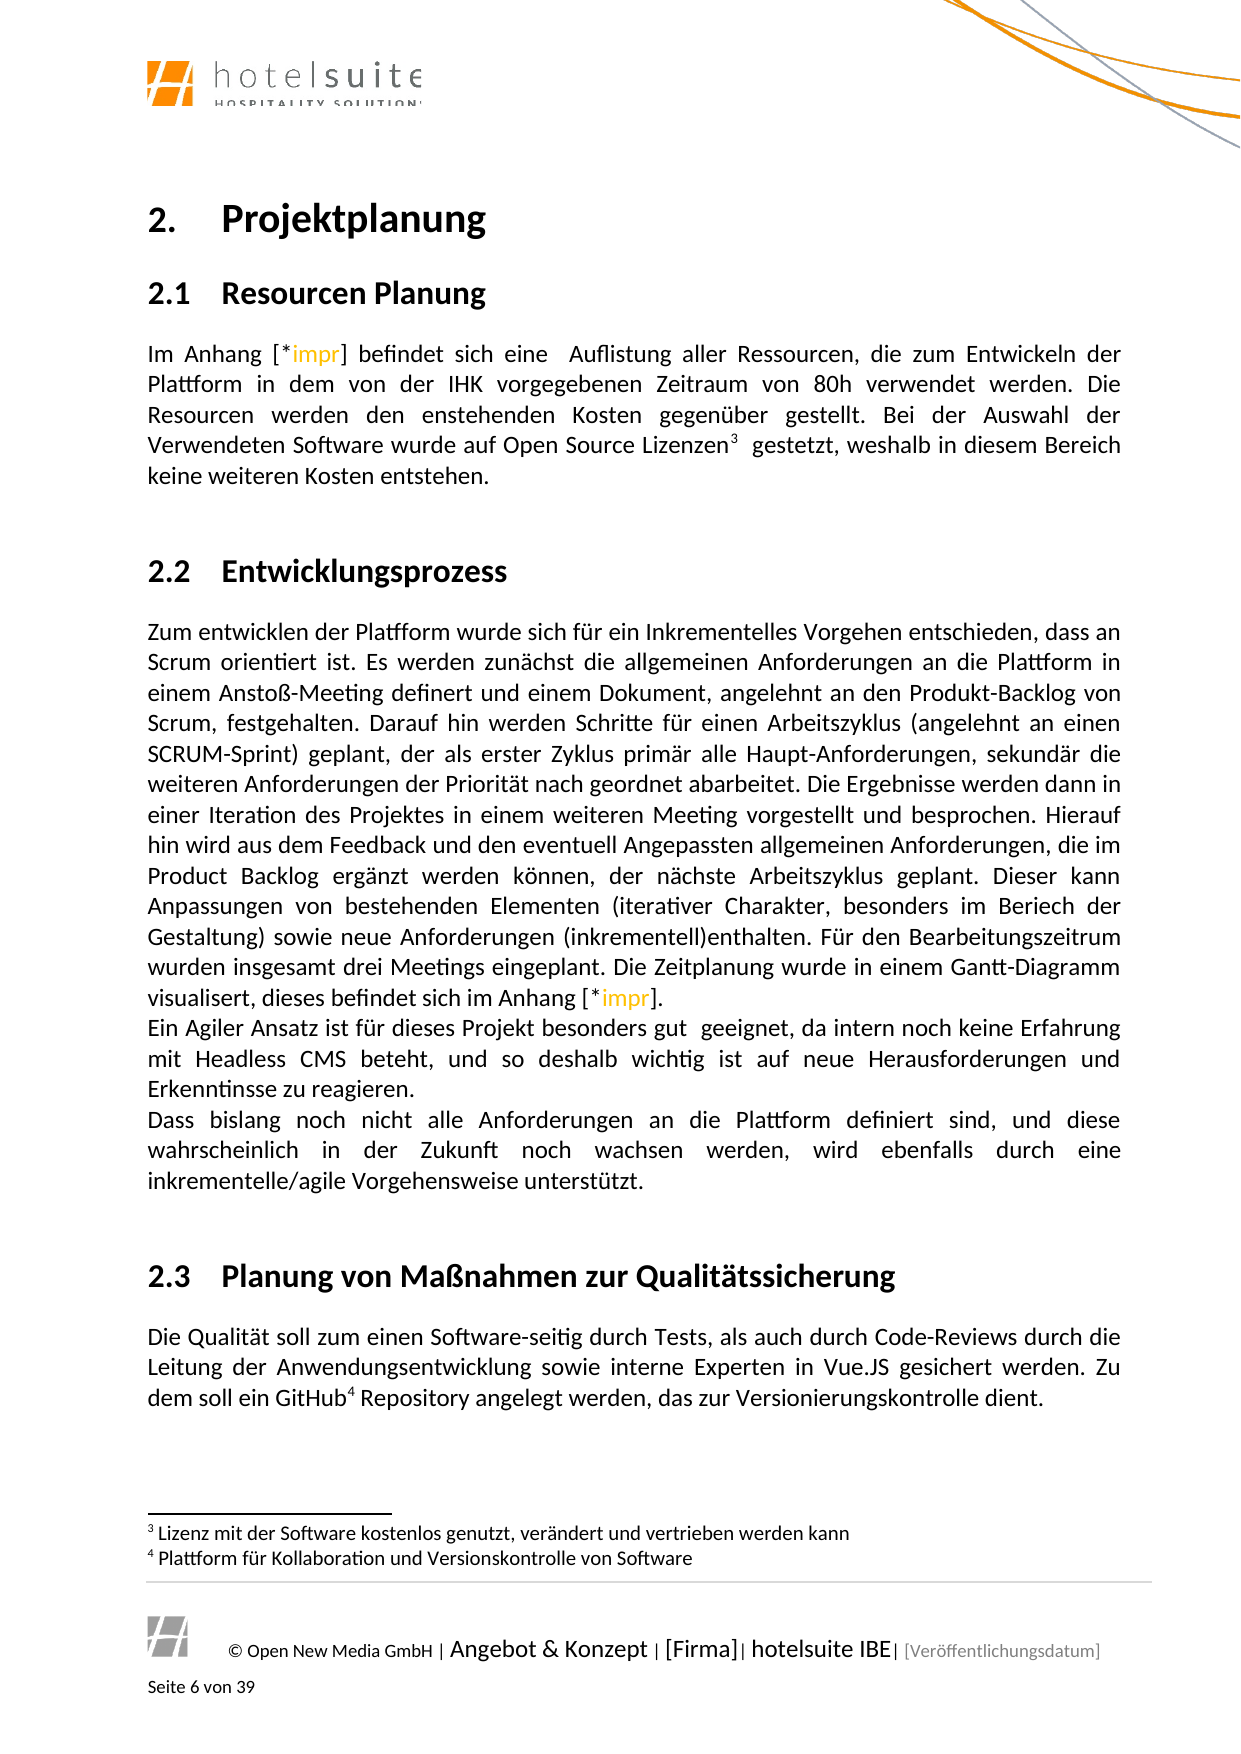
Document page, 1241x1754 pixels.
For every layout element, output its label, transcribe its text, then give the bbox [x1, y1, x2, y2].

subtitle Planung von Maßnahmen zur Qualitätssicherung [148, 1255, 1122, 1296]
picture [146, 61, 422, 106]
text Im Anhang [*impr] befindet sich eine Auflistung aller Ressourcen, die zum Entwickeln der Plattform in dem von der IHK vorgegebenen Zeitraum von 80h verwendet werden. Die Resourcen werden den enstehenden Kosten gegenüber gestellt. Bei der Auswahl der Verwendeten Software wurde auf Open Source Lizenzen gestetzt, weshalb in diesem Bereich keine weiteren Kosten entstehen. [147, 338, 1122, 490]
subtitle Resourcen Planung [148, 272, 1122, 313]
text Ein Agiler Ansatz ist für dieses Projekt besonders gut geeignet, da intern noch keine Erfahrung mit Headless CMS beteht, und so deshalb wichtig ist auf neue Herausforderungen und Erkenntinsse zu reagieren. [147, 1012, 1122, 1104]
text Die Qualität soll zum einen Software-seitig durch Tests, als auch durch Code-Reviews durch die Leitung der Anwendungsentwicklung sowie interne Experten in Vue.JS gesichert werden. Zu dem soll ein GitHub Repository angelegt werden, das zur Versionierungskontrolle dient. [147, 1321, 1122, 1413]
text Dass bislang noch nicht alle Anforderungen an die Plattform definiert sind, und diese wahrscheinlich in der Zukunft noch wachsen werden, wird ebenfalls durch eine inkrementelle/agile Vorgehensweise unterstützt. [147, 1104, 1122, 1196]
subtitle Projektplanung [148, 192, 1122, 243]
subtitle Entwicklungsprozess [148, 550, 1122, 591]
picture [810, 0, 1241, 171]
text Zum entwicklen der Platfform wurde sich für ein Inkrementelles Vorgehen entschieden, dass an Scrum orientiert ist. Es werden zunächst die allgemeinen Anforderungen an die Plattform in einem Anstoß-Meeting definert und einem Dokument, angelehnt an den Produkt-Backlog von Scrum, festgehalten. Darauf hin werden Schritte für einen Arbeitszyklus (angelehnt an einen SCRUM-Sprint) geplant, der als erster Zyklus primär alle Haupt-Anforderungen, sekundär die weiteren Anforderungen der Priorität nach geordnet abarbeitet. Die Ergebnisse werden dann in einer Iteration des Projektes in einem weiteren Meeting vorgestellt und besprochen. Hierauf hin wird aus dem Feedback und den eventuell Angepassten allgemeinen Anforderungen, die im Product Backlog ergänzt werden können, der nächste Arbeitszyklus geplant. Dieser kann Anpassungen von bestehenden Elementen (iterativer Charakter, besonders im Beriech der Gestaltung) sowie neue Anforderungen (inkrementell)enthalten. Für den Bearbeitungszeitrum wurden insgesamt drei Meetings eingeplant. Die Zeitplanung wurde in einem Gantt-Diagramm visualisert, dieses befindet sich im Anhang [*impr]. [147, 616, 1122, 1012]
